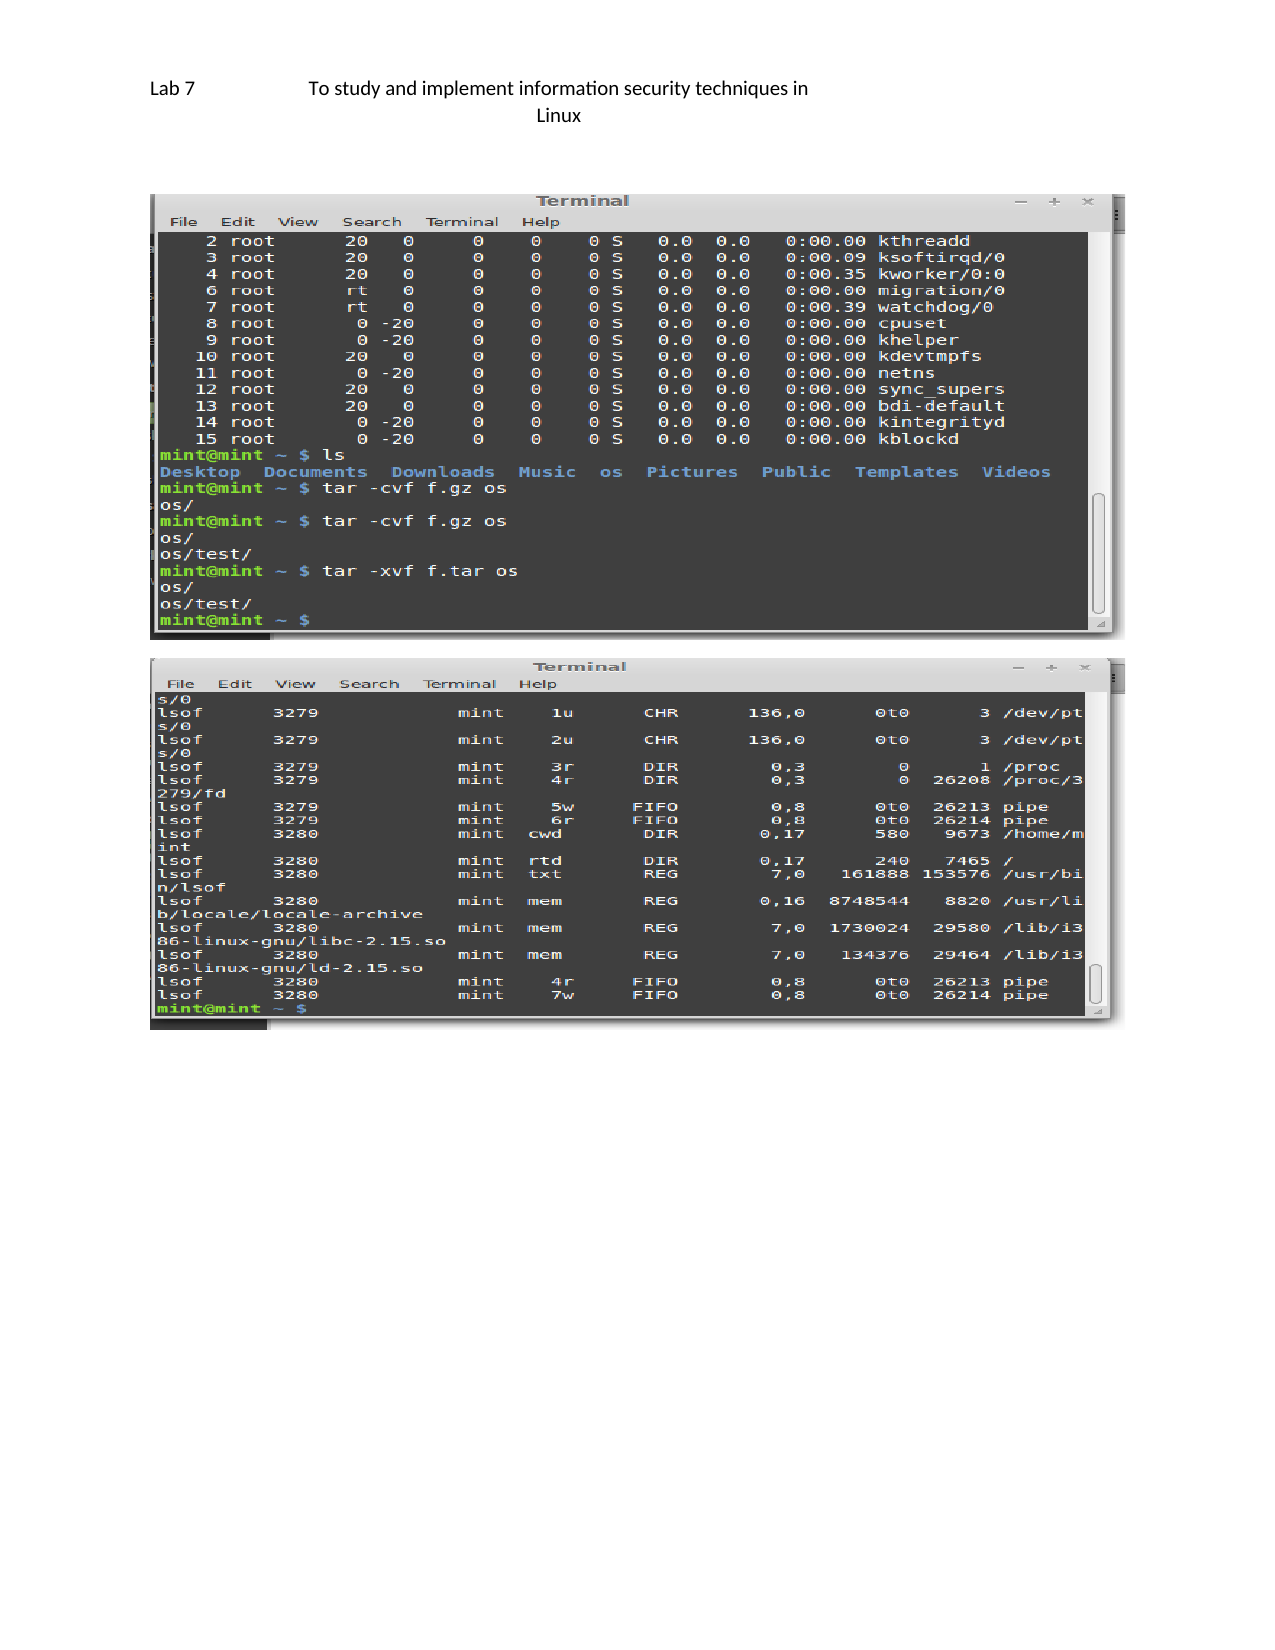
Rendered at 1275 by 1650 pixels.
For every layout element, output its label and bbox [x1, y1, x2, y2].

picture [150, 658, 1125, 1030]
picture [150, 194, 1125, 640]
